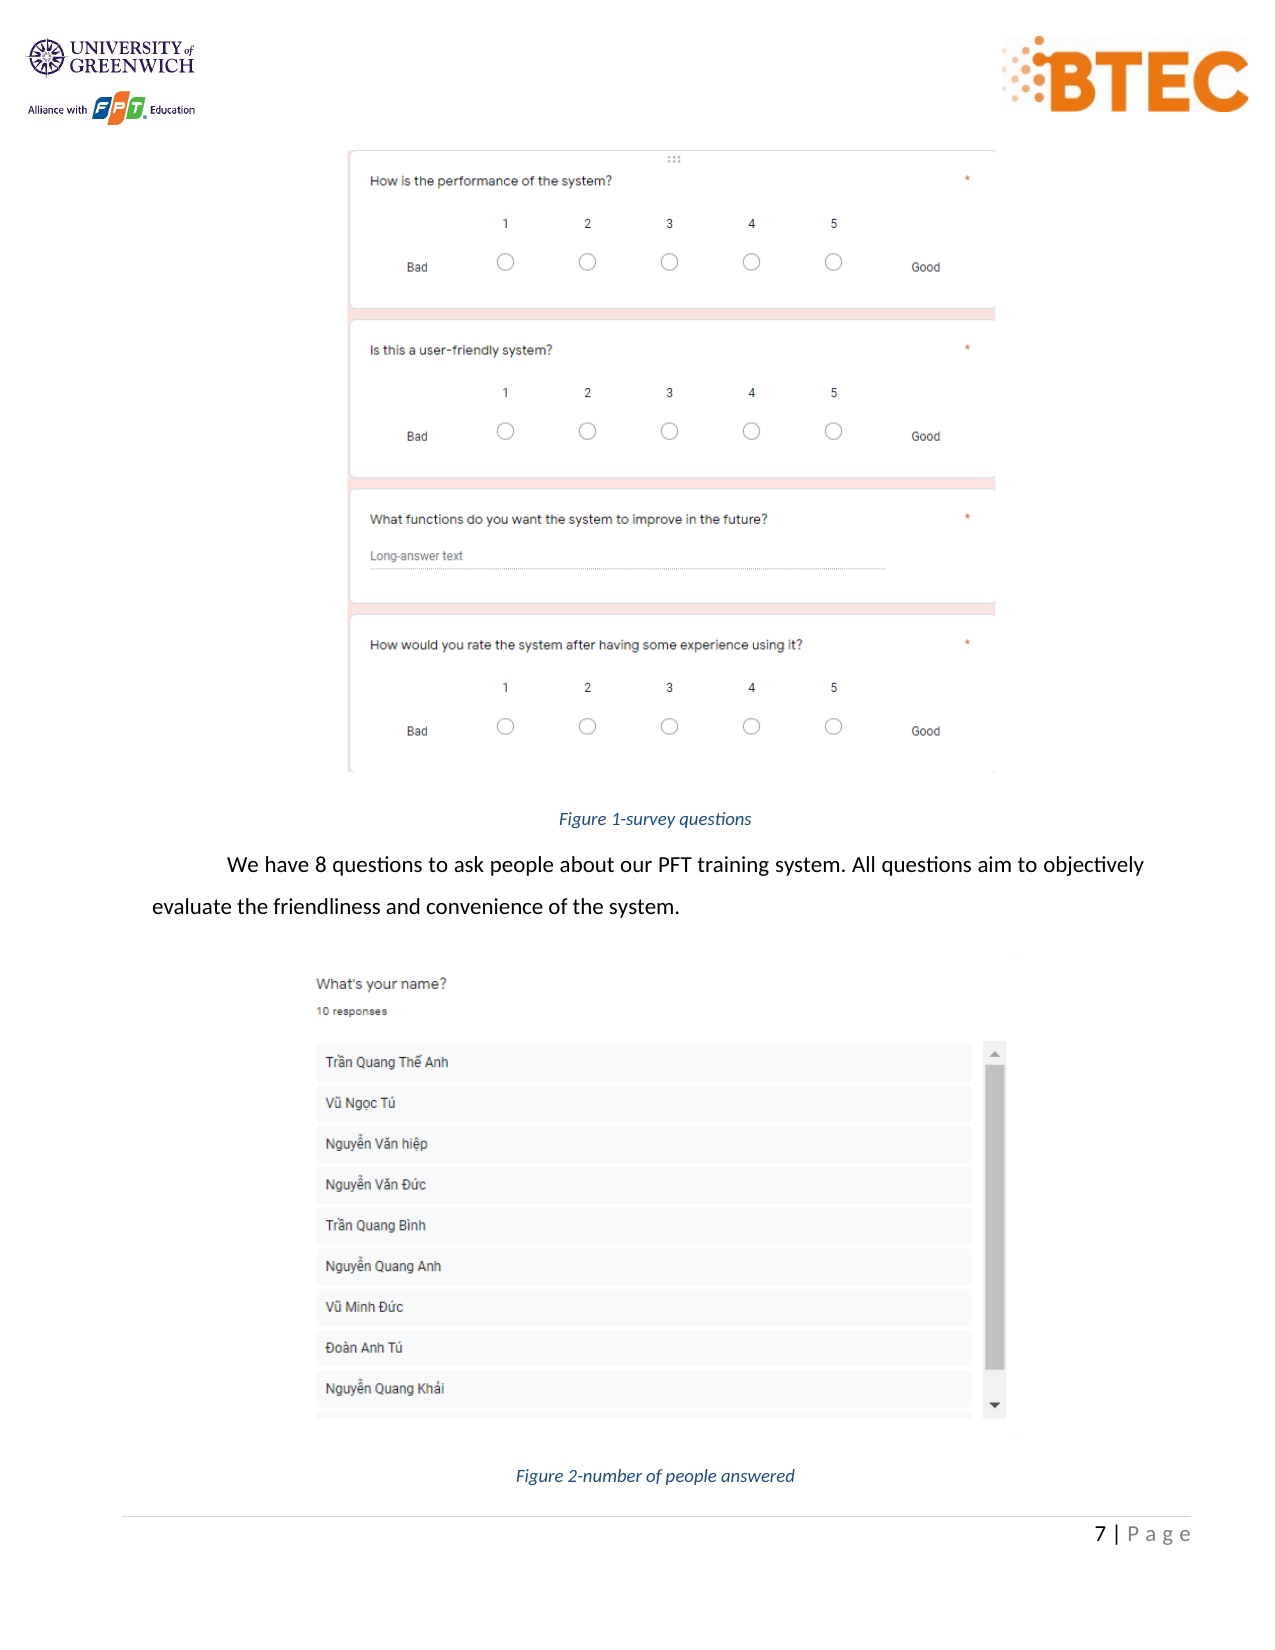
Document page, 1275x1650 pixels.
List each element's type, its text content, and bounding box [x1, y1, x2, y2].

picture [1001, 36, 1249, 112]
text We have 8 questions to ask people about our PFT training system. All questions aim to objectively evaluate the friendliness and convenience of the system. [152, 850, 1146, 920]
picture [295, 955, 1017, 1440]
picture [347, 150, 996, 772]
picture [14, 25, 207, 136]
